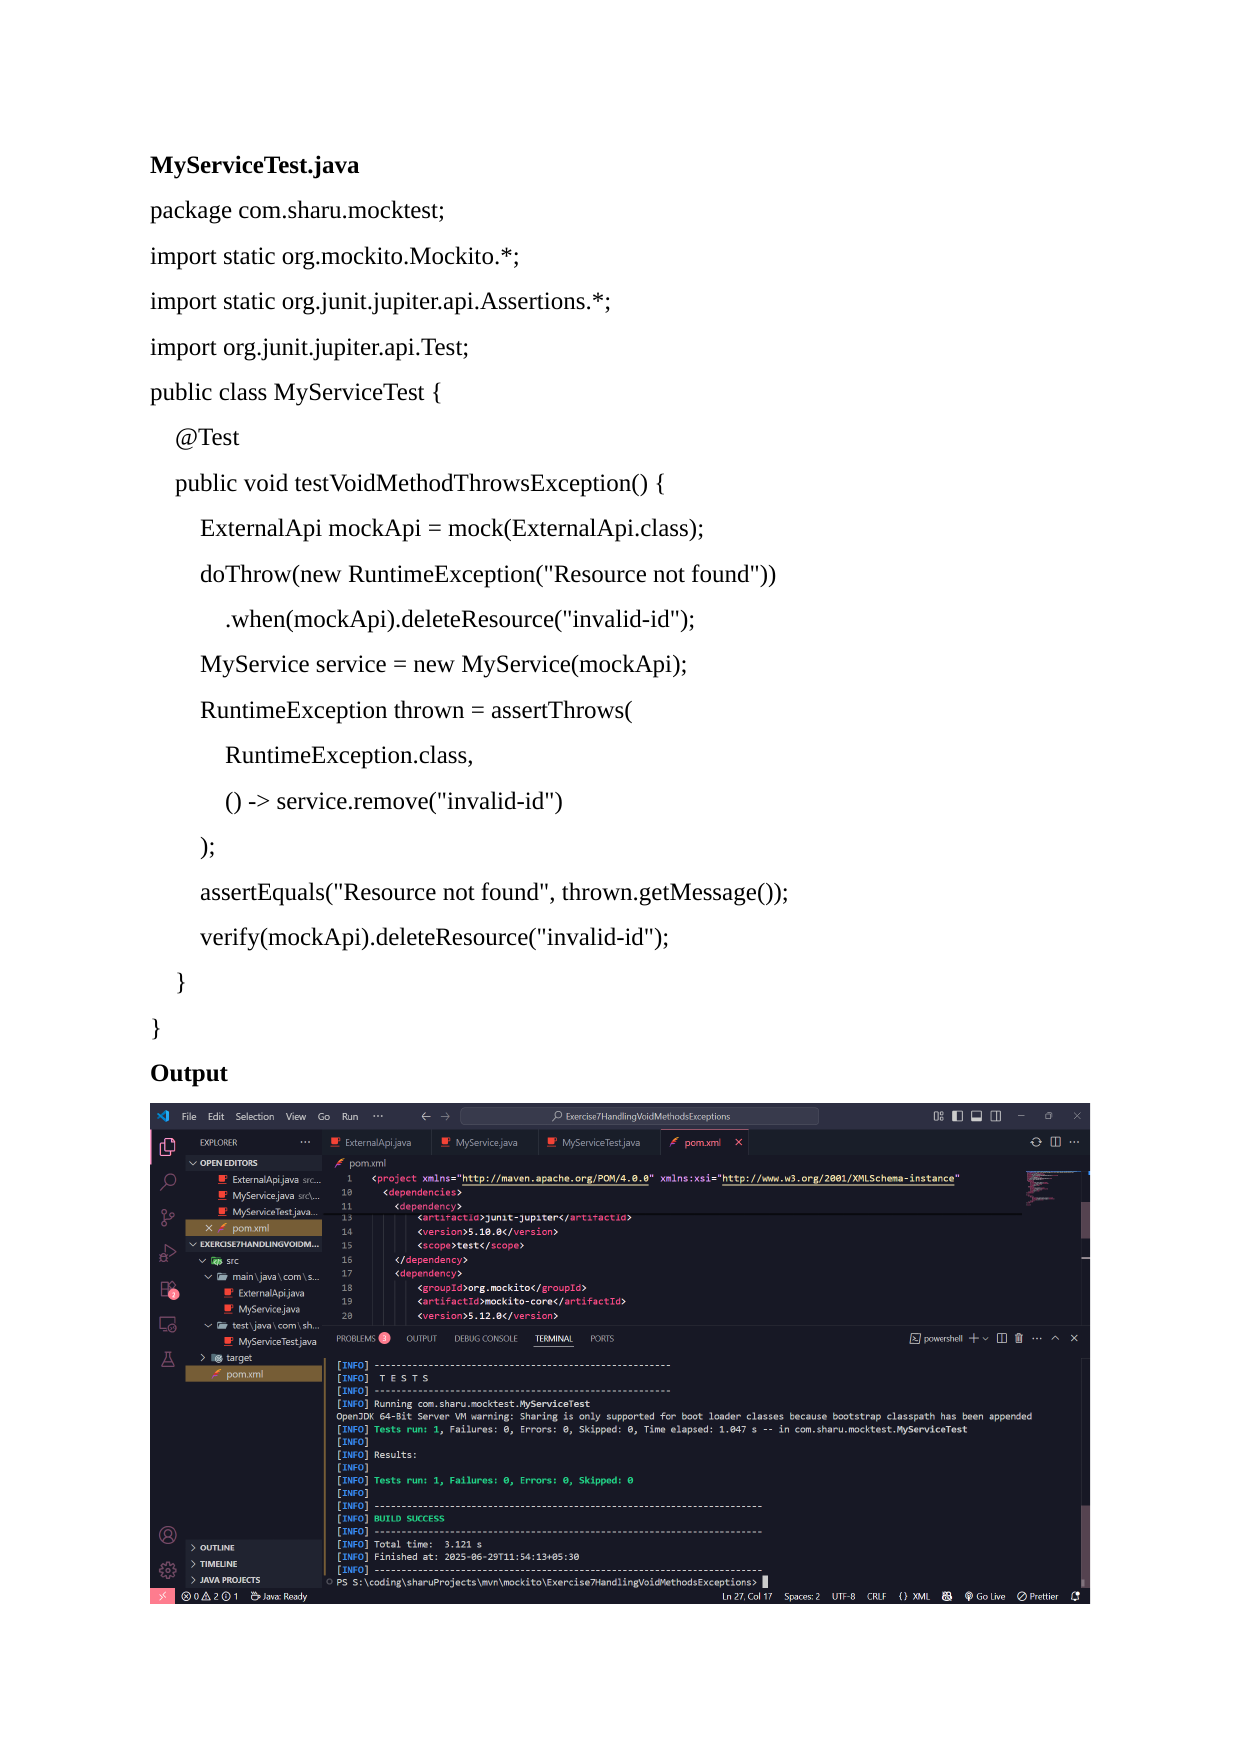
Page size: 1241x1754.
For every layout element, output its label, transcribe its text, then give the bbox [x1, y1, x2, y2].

text doThrow(new RuntimeException("Resource not found")) [150, 559, 1090, 587]
text assertEquals("Resource not found", thrown.getMessage()); [150, 877, 1090, 905]
text package com.sharu.mocktest; [150, 195, 1090, 224]
text } [150, 967, 1090, 996]
text public class MyServiceTest { [150, 377, 1090, 406]
text } [150, 1013, 1090, 1042]
text verify(mockApi).deleteResource("invalid-id"); [150, 922, 1090, 951]
text public void testVoidMethodThrowsException() { [150, 468, 1090, 497]
text import static org.mockito.Mockito.*; [150, 241, 1090, 269]
text RuntimeException.class, [150, 740, 1090, 769]
text Output [150, 1058, 1090, 1087]
text ExternalApi mockApi = mock(ExternalApi.class); [150, 513, 1090, 542]
text MyServiceTest.java [150, 150, 1090, 179]
text .when(mockApi).deleteResource("invalid-id"); [150, 604, 1090, 633]
text @Test [150, 422, 1090, 451]
text RuntimeException thrown = assertThrows( [150, 695, 1090, 724]
text import static org.junit.jupiter.api.Assertions.*; [150, 286, 1090, 315]
text ); [150, 831, 1090, 860]
text MyService service = new MyService(mockApi); [150, 649, 1090, 678]
picture [150, 1103, 1091, 1604]
text () -> service.remove("invalid-id") [150, 786, 1090, 814]
text import org.junit.jupiter.api.Test; [150, 332, 1090, 360]
